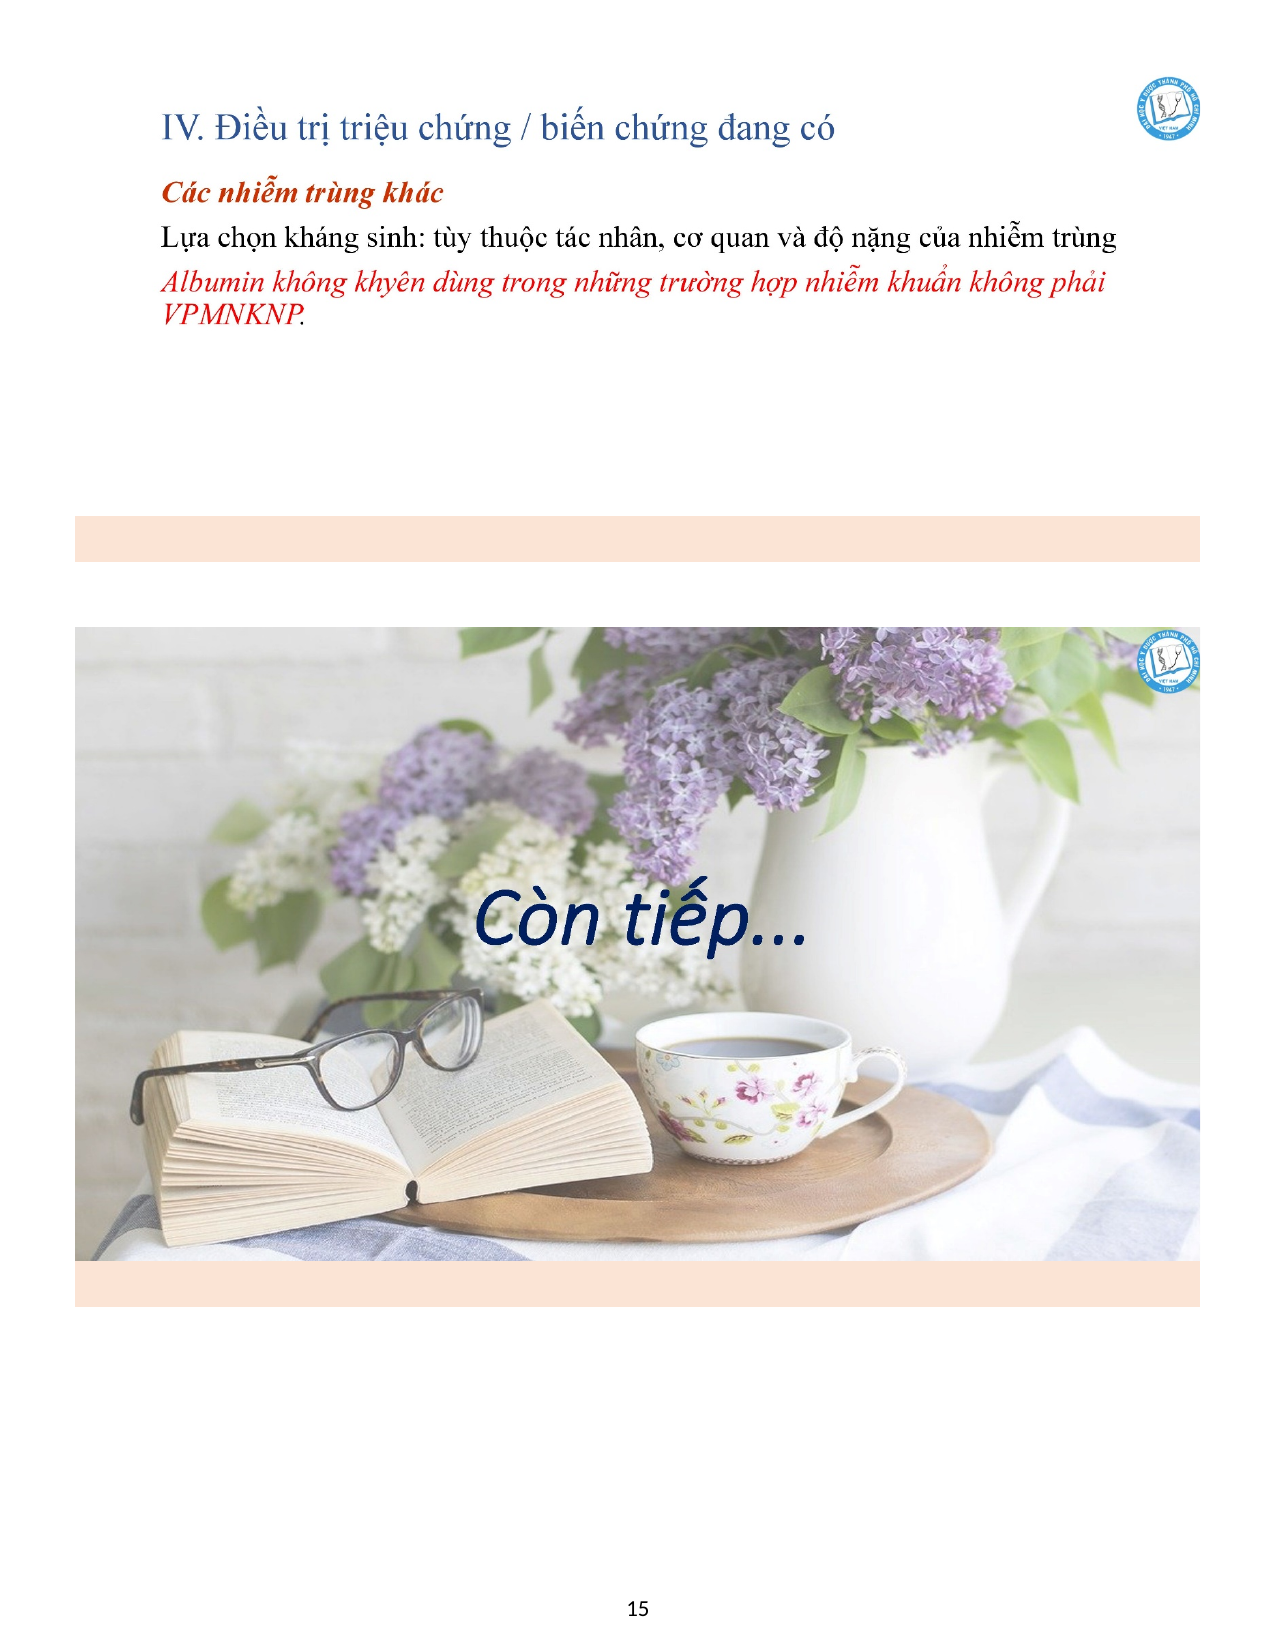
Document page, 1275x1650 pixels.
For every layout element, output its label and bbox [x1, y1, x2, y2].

picture [75, 75, 1200, 516]
picture [75, 627, 1200, 1261]
